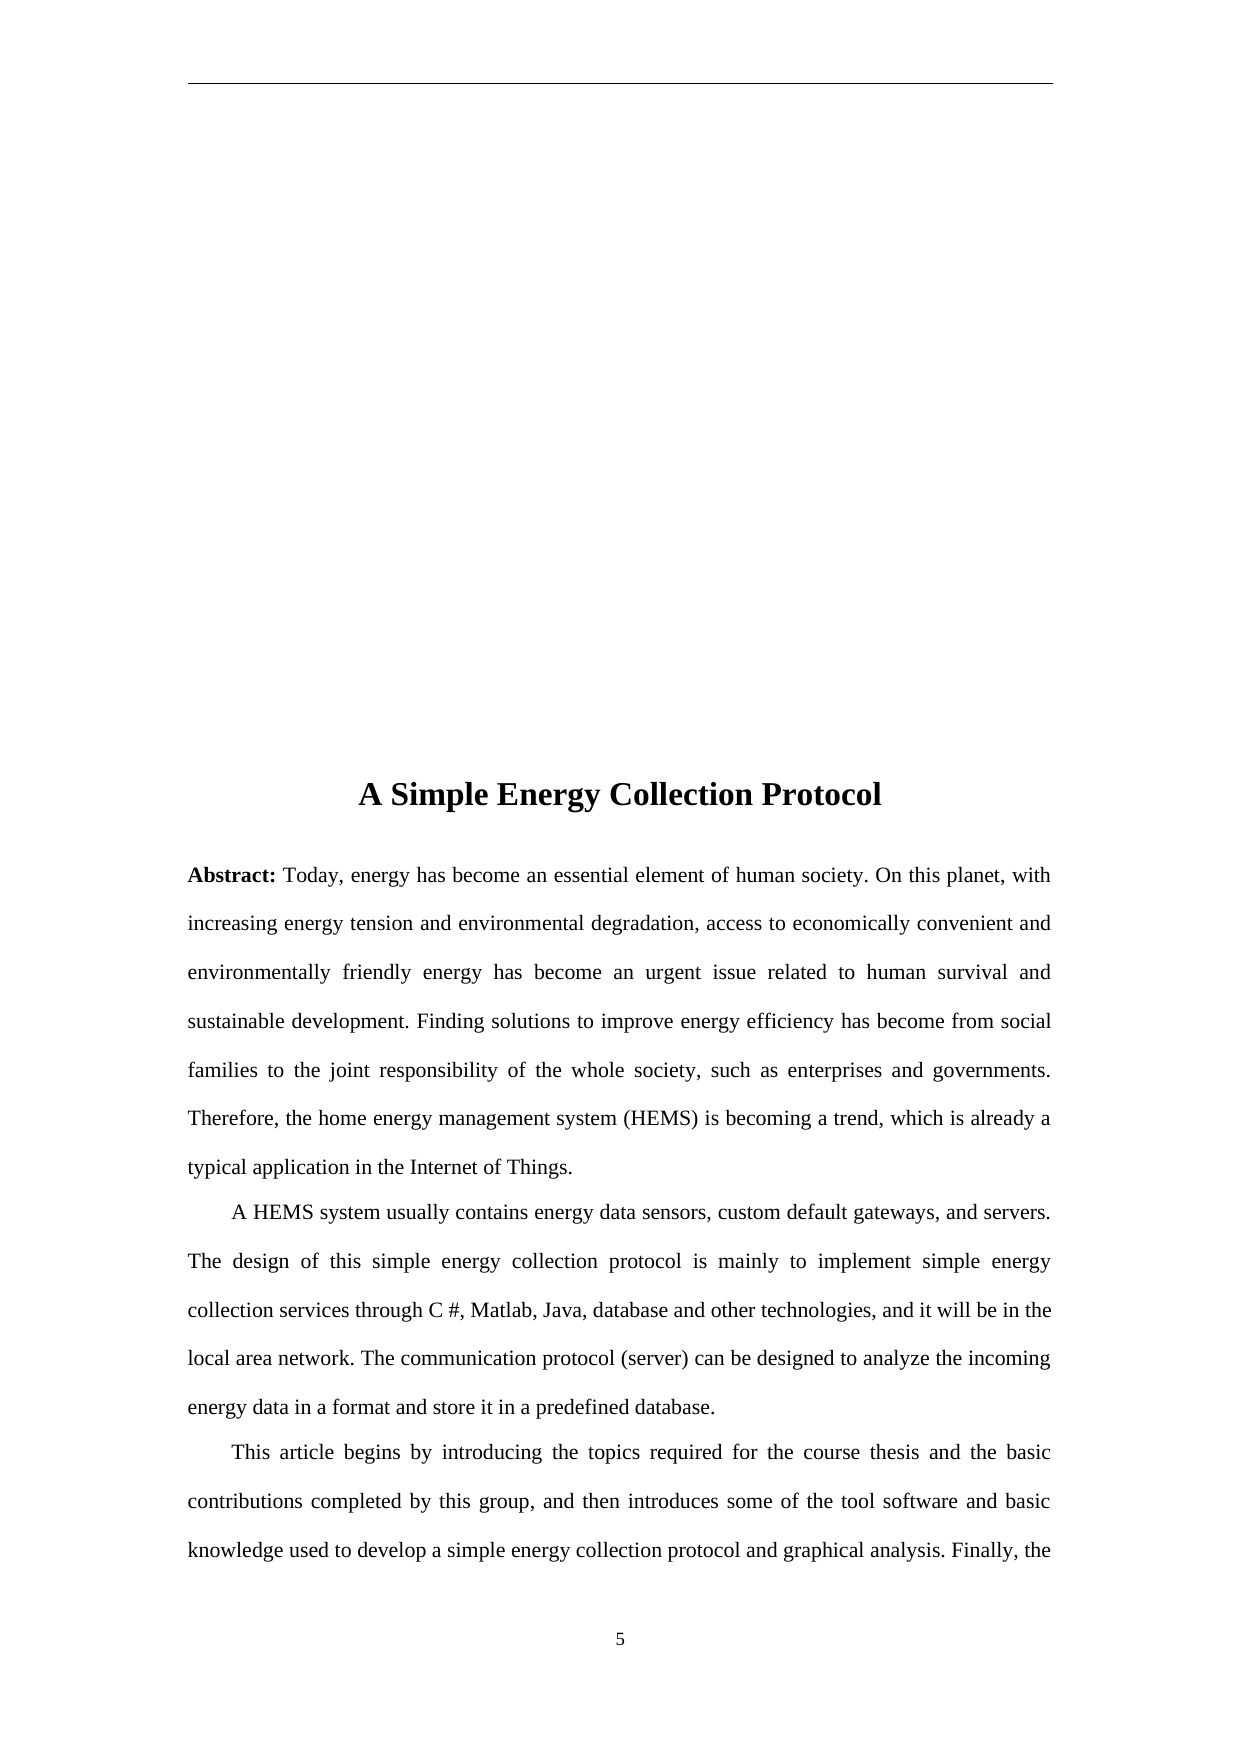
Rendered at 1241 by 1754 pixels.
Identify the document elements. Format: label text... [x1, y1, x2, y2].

text A Simple Energy Collection Protocol [187, 760, 1053, 825]
text Abstract: Today, energy has become an essential element of human society. On this planet, with increasing energy tension and environmental degradation, access to economically convenient and environmentally friendly energy has become an urgent issue related to human survival and sustainable development. Finding solutions to improve energy efficiency has become from social families to the joint responsibility of the whole society, such as enterprises and governments. Therefore, the home energy management system (HEMS) is becoming a trend, which is already a typical application in the Internet of Things. [187, 858, 1053, 1183]
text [187, 1436, 1053, 1566]
text A HEMS system usually contains energy data sensors, custom default gateways, and servers. The design of this simple energy collection protocol is mainly to implement simple energy collection services through C #, Matlab, Java, database and other technologies, and it will be in the local area network. The communication protocol (server) can be designed to analyze the incoming energy data in a format and store it in a predefined database. [187, 1196, 1053, 1423]
